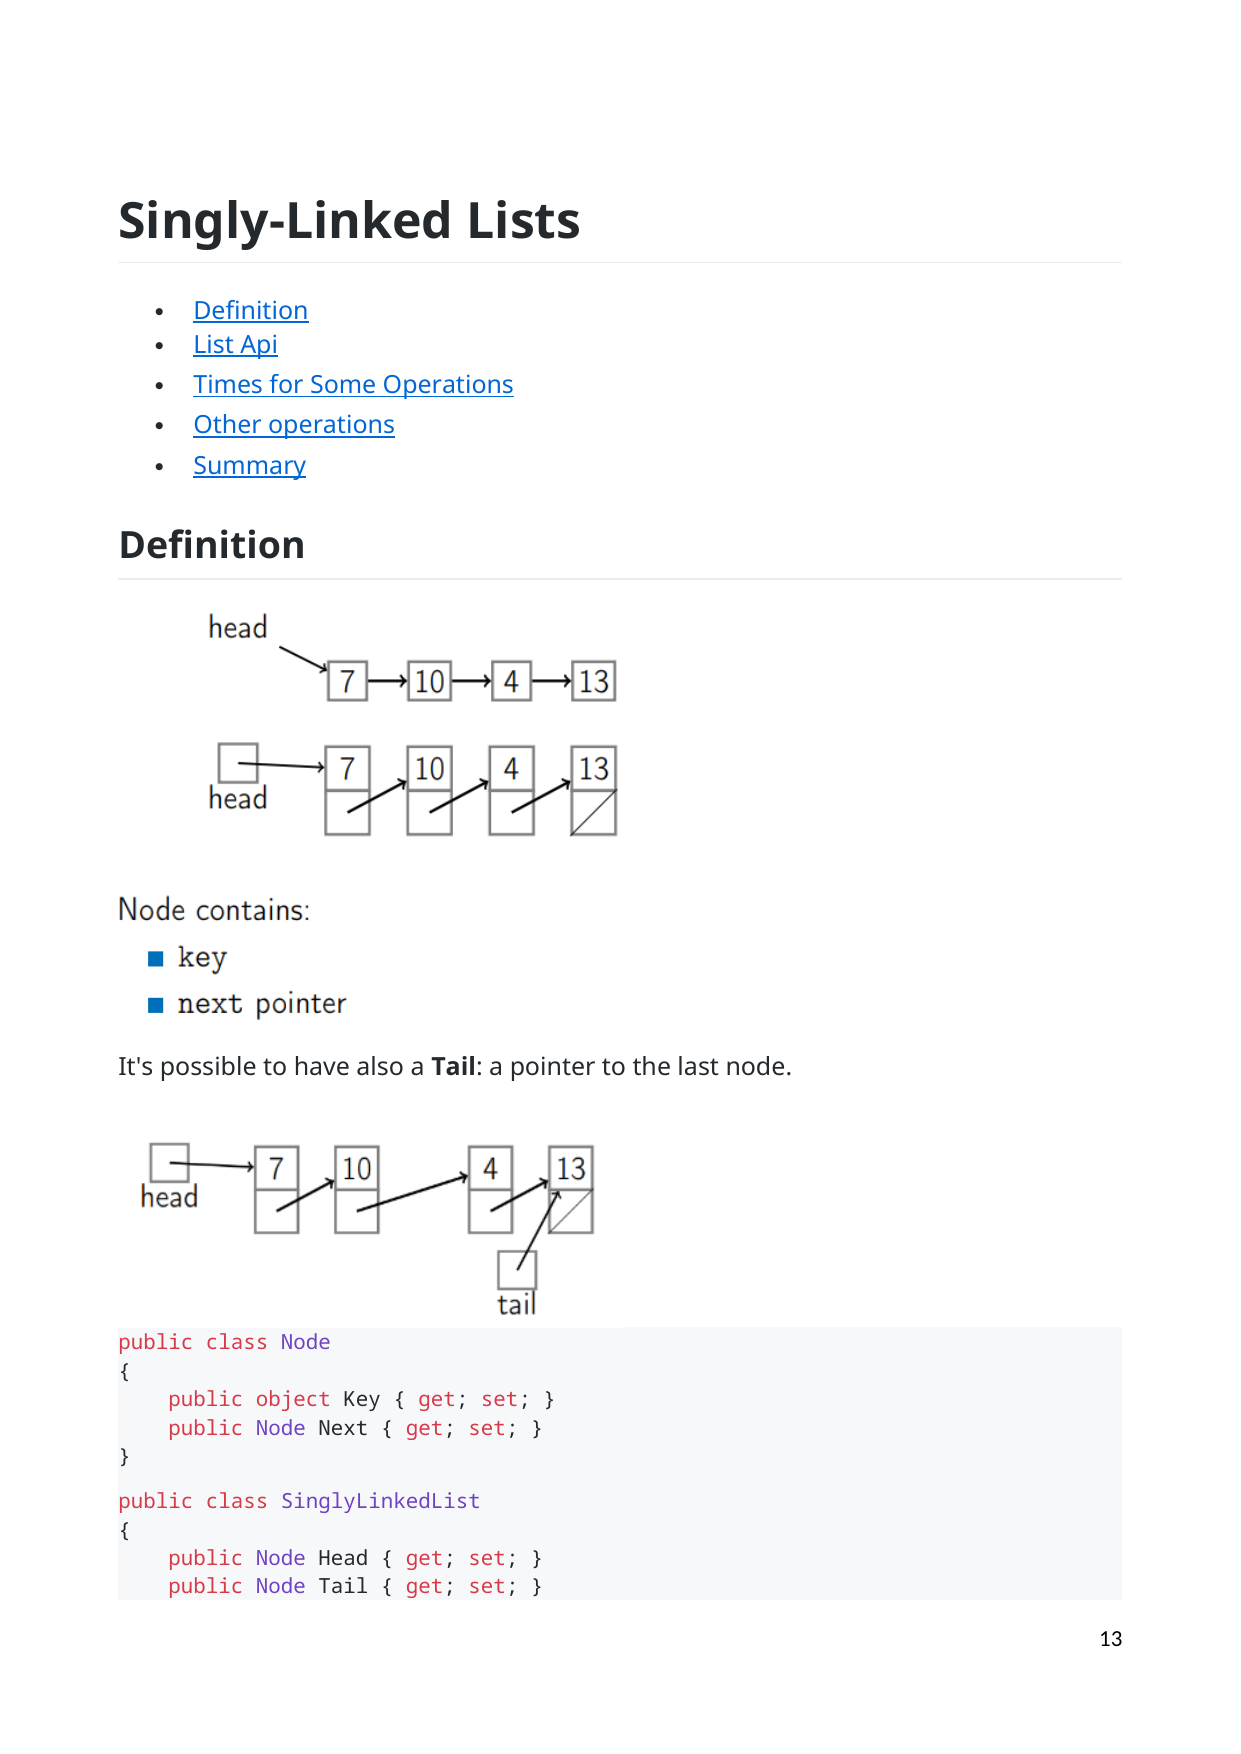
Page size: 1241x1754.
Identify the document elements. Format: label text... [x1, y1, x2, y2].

text public class Node [118, 1327, 1122, 1356]
picture [118, 1107, 624, 1328]
text public class SinglyLinkedList [118, 1486, 1122, 1515]
list Summary [156, 447, 1122, 481]
text { [118, 1356, 1122, 1384]
text public Node Head { get; set; } [118, 1543, 1122, 1572]
text } [118, 1441, 1122, 1469]
list Times for Some Operations [156, 367, 1122, 401]
text public object Key { get; set; } [118, 1384, 1122, 1413]
list List Api [156, 326, 1122, 360]
list Definition [156, 292, 1122, 326]
text public Node Next { get; set; } [118, 1413, 1122, 1441]
text { [118, 1515, 1122, 1543]
text public Node Tail { get; set; } [118, 1572, 1122, 1600]
list Other operations [156, 407, 1122, 441]
text It's possible to have also a Tail: a pointer to the last node. [118, 1048, 1122, 1082]
text Definition [118, 519, 1122, 578]
picture [118, 604, 628, 1020]
text Singly-Linked Lists [118, 185, 1122, 262]
